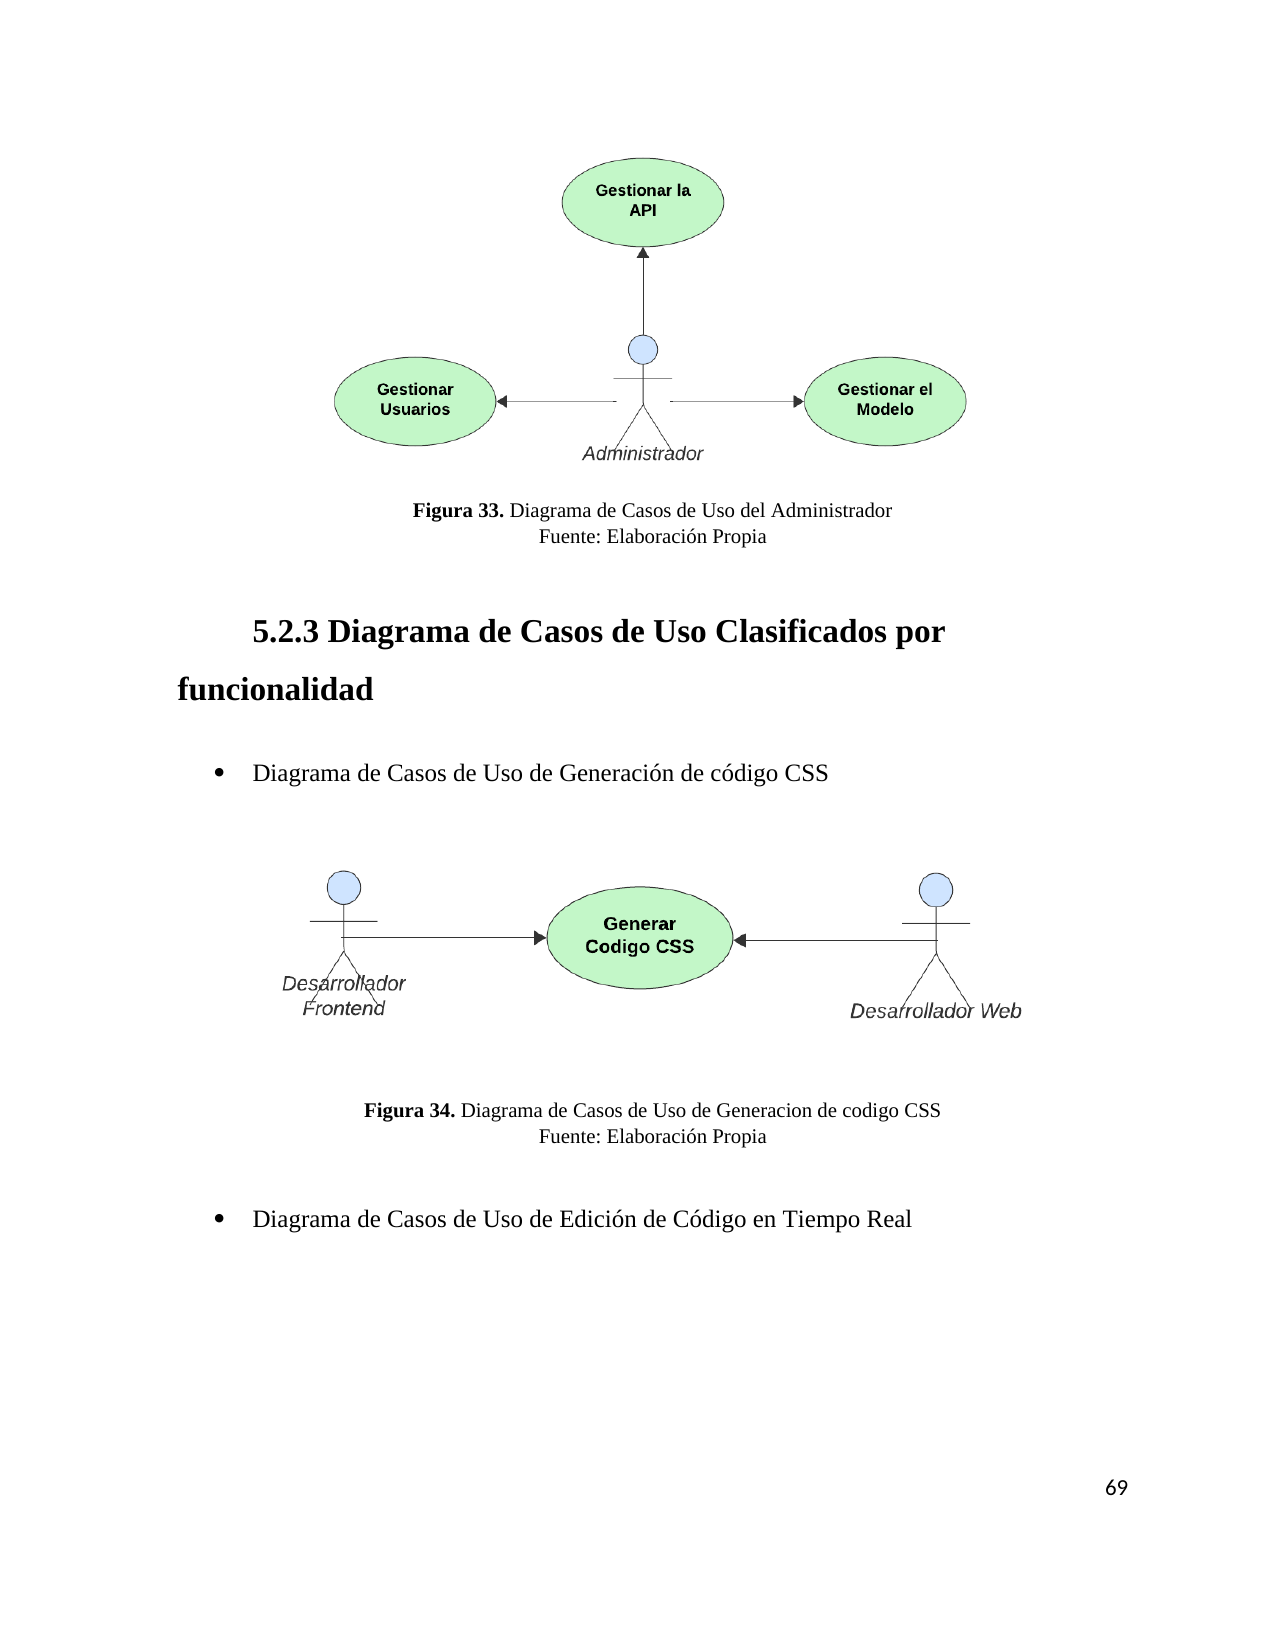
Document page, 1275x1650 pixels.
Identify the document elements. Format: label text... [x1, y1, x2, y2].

list Fuente: Elaboración Propia [177, 1124, 1128, 1148]
list Diagrama de Casos de Uso de Edición de Código en Tiempo Real [215, 1204, 1128, 1233]
list Diagrama de Casos de Uso de Generación de código CSS [215, 758, 1128, 787]
text Figura 34. Diagrama de Casos de Uso de Generacion de codigo CSS [177, 1098, 1128, 1122]
text Figura 33. Diagrama de Casos de Uso del Administrador [177, 498, 1128, 522]
list Fuente: Elaboración Propia [177, 524, 1128, 548]
subtitle 5.2.3 Diagrama de Casos de Uso Clasificados por funcionalidad [177, 612, 1128, 708]
picture [326, 147, 979, 480]
picture [235, 805, 1070, 1080]
